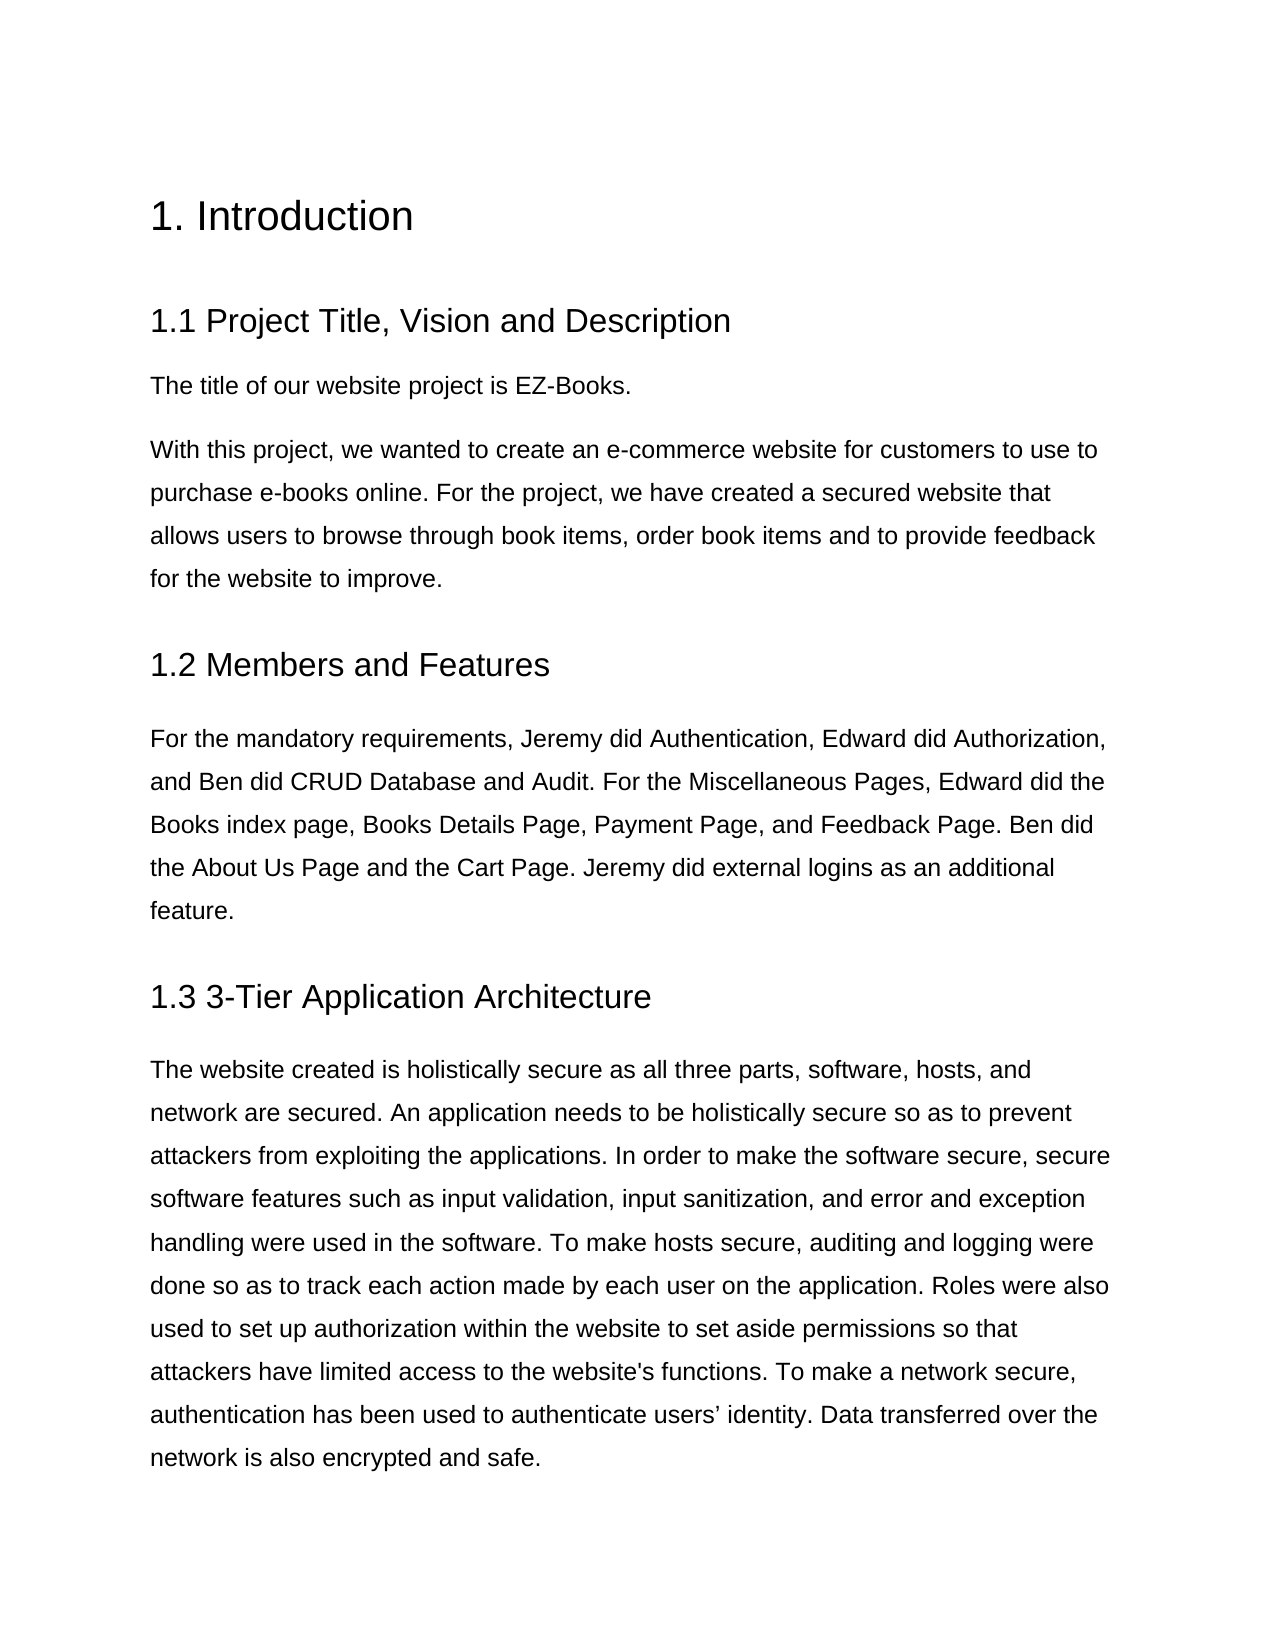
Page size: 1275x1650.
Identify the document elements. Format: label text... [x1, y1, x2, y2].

text With this project, we wanted to create an e-commerce website for customers to use to purchase e-books online. For the project, we have created a secured website that allows users to browse through book items, order book items and to provide feedback for the website to improve. [150, 435, 1125, 593]
text For the mandatory requirements, Jeremy did Authentication, Edward did Authorization, and Ben did CRUD Database and Audit. For the Miscellaneous Pages, Edward did the Books index page, Books Details Page, Payment Page, and Feedback Page. Ben did the About Us Page and the Cart Page. Jeremy did external logins as an additional feature. [150, 723, 1125, 925]
text The website created is holistically secure as all three parts, software, hosts, and network are secured. An application needs to be holistically secure so as to prevent attackers from exploiting the applications. In order to make the software secure, secure software features such as input validation, input sanitization, and error and exception handling were used in the software. To make hosts secure, auditing and logging were done so as to track each action made by each user on the application. Roles were also used to set up authorization within the website to set aside permissions so that attackers have limited access to the website's functions. To make a network secure, authentication has been used to authenticate users’ identity. Data transferred over the network is also encrypted and safe. [150, 1055, 1125, 1472]
subtitle 1.1 Project Title, Vision and Description [150, 301, 1125, 339]
subtitle 1.2 Members and Features [150, 645, 1125, 683]
subtitle 1.3 3-Tier Application Architecture [150, 977, 1125, 1015]
text The title of our website project is EZ-Books. [150, 371, 1125, 400]
subtitle 1. Introduction [150, 192, 1125, 239]
